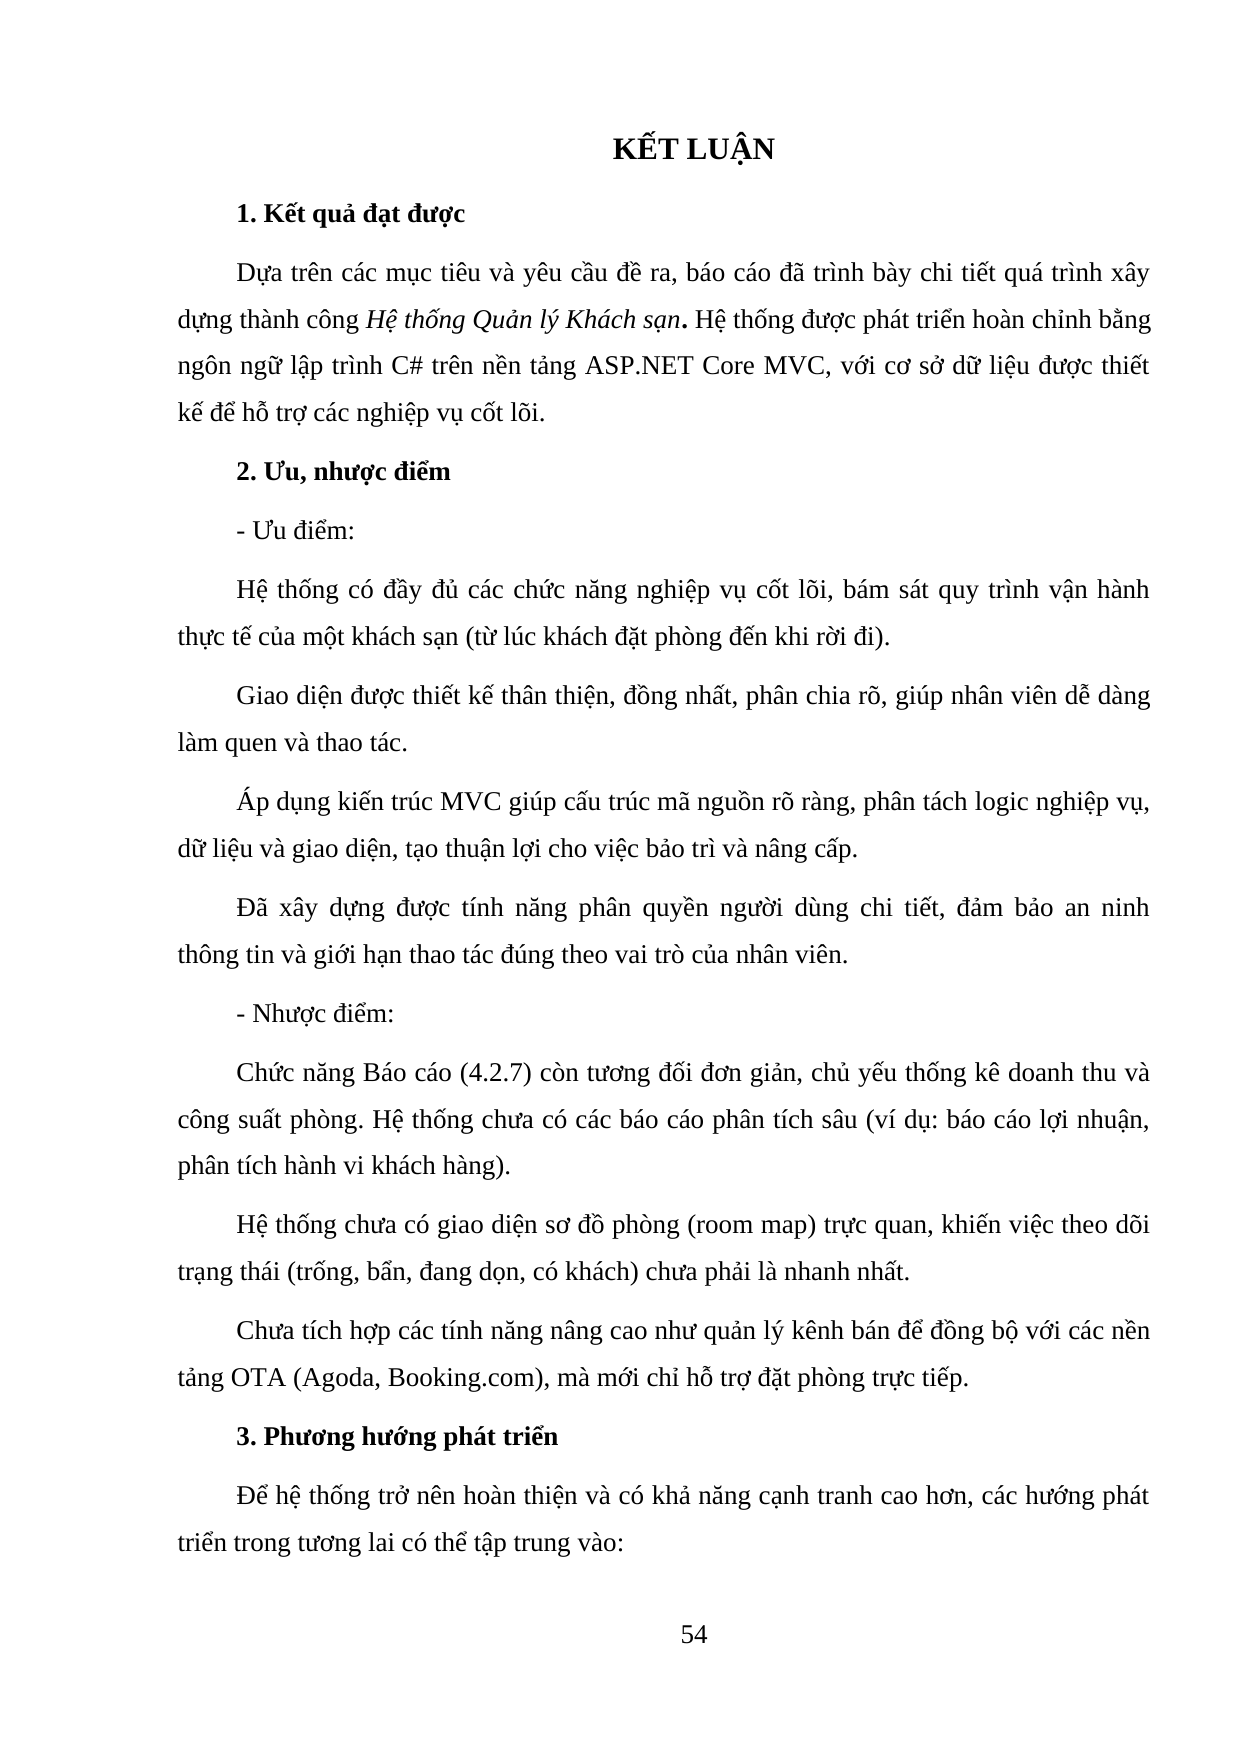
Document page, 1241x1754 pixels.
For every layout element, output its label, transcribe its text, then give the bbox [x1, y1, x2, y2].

text 1. Kết quả đạt được [177, 197, 1152, 228]
text Hệ thống có đầy đủ các chức năng nghiệp vụ cốt lõi, bám sát quy trình vận hành thực tế của một khách sạn (từ lúc khách đặt phòng đến khi rời đi). [177, 574, 1152, 651]
text Hệ thống chưa có giao diện sơ đồ phòng (room map) trực quan, khiến việc theo dõi trạng thái (trống, bẩn, đang dọn, có khách) chưa phải là nhanh nhất. [177, 1209, 1152, 1286]
text Để hệ thống trở nên hoàn thiện và có khả năng cạnh tranh cao hơn, các hướng phát triển trong tương lai có thể tập trung vào: [177, 1479, 1152, 1557]
text Áp dụng kiến trúc MVC giúp cấu trúc mã nguồn rõ ràng, phân tách logic nghiệp vụ, dữ liệu và giao diện, tạo thuận lợi cho việc bảo trì và nâng cấp. [177, 785, 1152, 863]
text Dựa trên các mục tiêu và yêu cầu đề ra, báo cáo đã trình bày chi tiết quá trình xây dựng thành công Hệ thống Quản lý Khách sạn. Hệ thống được phát triển hoàn chỉnh bằng ngôn ngữ lập trình C# trên nền tảng ASP.NET Core MVC, với cơ sở dữ liệu được thiết kế để hỗ trợ các nghiệp vụ cốt lõi. [177, 256, 1152, 427]
text Đã xây dựng được tính năng phân quyền người dùng chi tiết, đảm bảo an ninh thông tin và giới hạn thao tác đúng theo vai trò của nhân viên. [177, 891, 1152, 969]
text 2. Ưu, nhược điểm [177, 455, 1152, 486]
text Giao diện được thiết kế thân thiện, đồng nhất, phân chia rõ, giúp nhân viên dễ dàng làm quen và thao tác. [177, 679, 1152, 757]
text KẾT LUẬN [177, 131, 1152, 167]
text Chức năng Báo cáo (4.2.7) còn tương đối đơn giản, chủ yếu thống kê doanh thu và công suất phòng. Hệ thống chưa có các báo cáo phân tích sâu (ví dụ: báo cáo lợi nhuận, phân tích hành vi khách hàng). [177, 1056, 1152, 1181]
text - Nhược điểm: [177, 997, 1152, 1028]
text - Ưu điểm: [177, 514, 1152, 546]
text 3. Phương hướng phát triển [177, 1420, 1152, 1451]
text Chưa tích hợp các tính năng nâng cao như quản lý kênh bán để đồng bộ với các nền tảng OTA (Agoda, Booking.com), mà mới chỉ hỗ trợ đặt phòng trực tiếp. [177, 1314, 1152, 1392]
